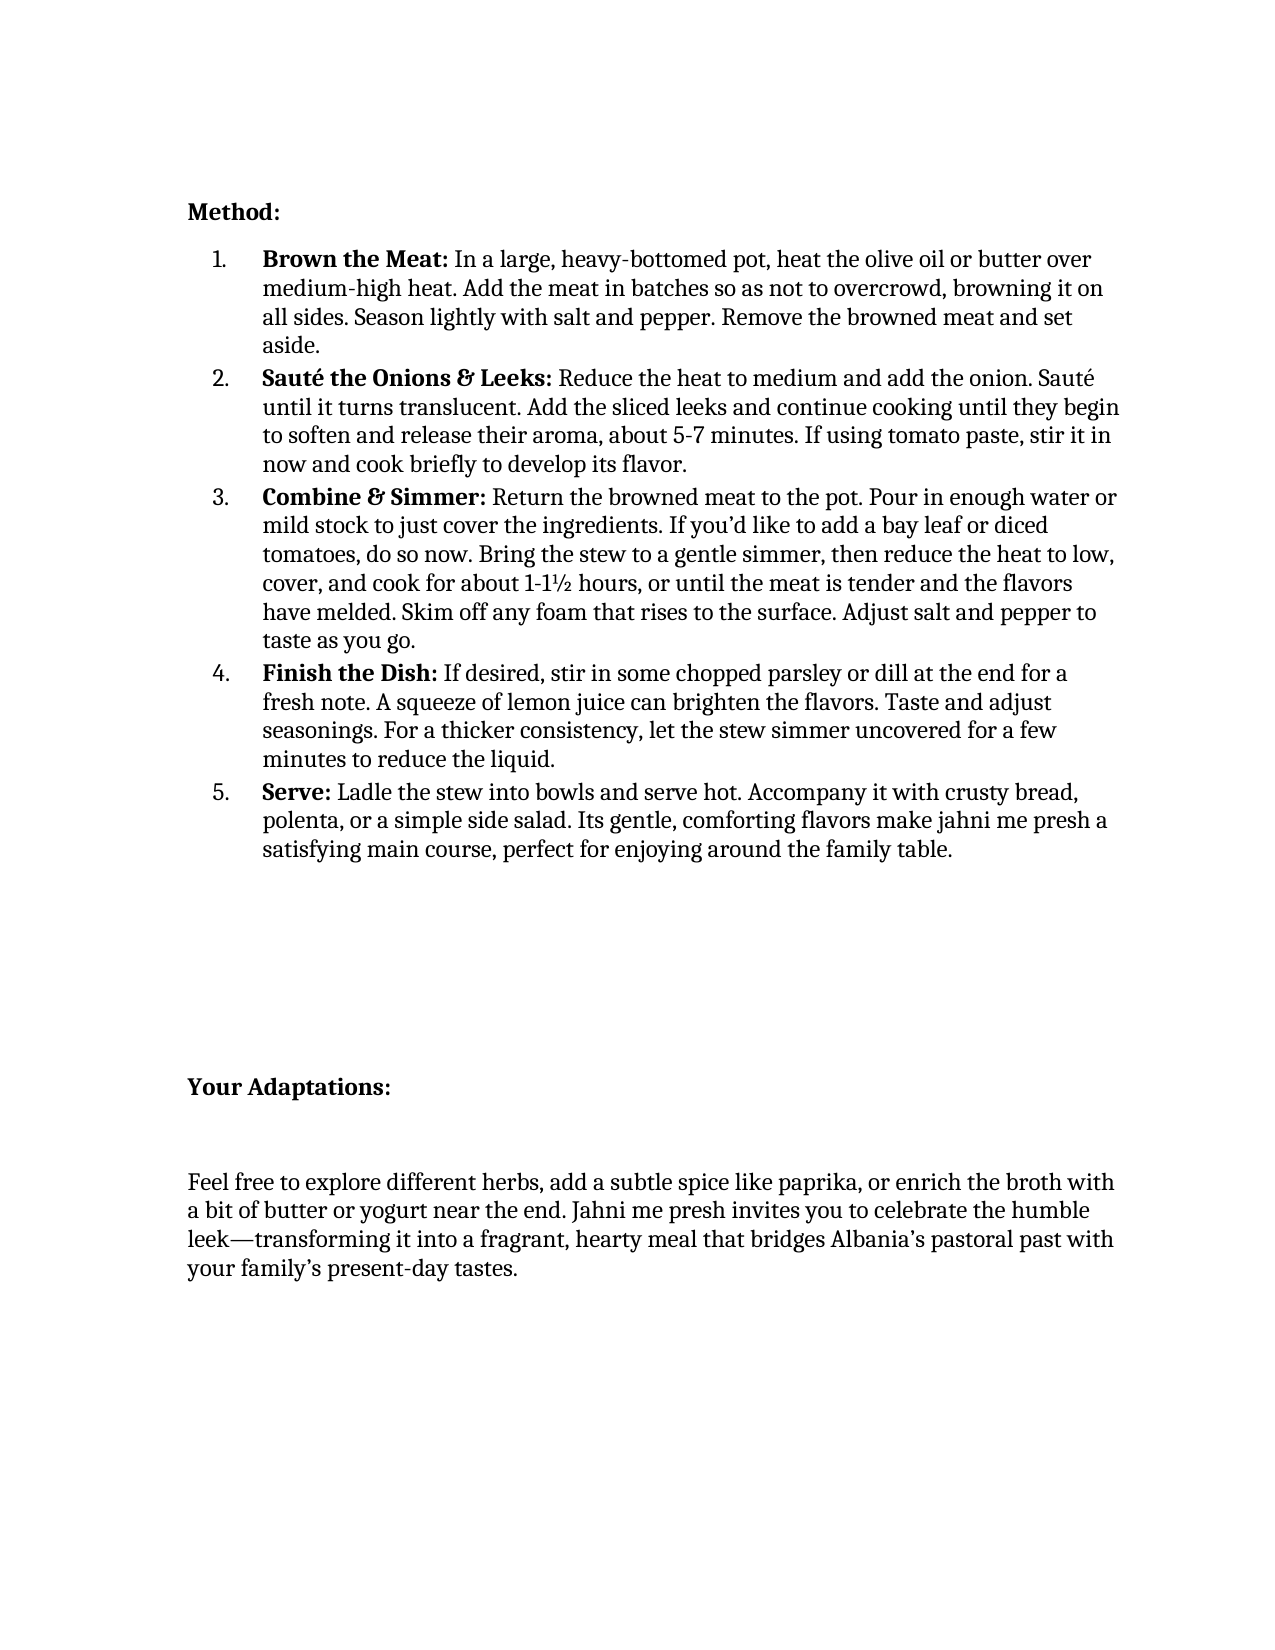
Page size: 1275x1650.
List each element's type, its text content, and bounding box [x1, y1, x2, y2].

text Method: [187, 197, 1125, 226]
list Finish the Dish: If desired, stir in some chopped parsley or dill at the end for a fresh note. A squeeze of lemon juice can brighten the flavors. Taste and adjust seasonings. For a thicker consistency, let the stew simmer uncovered for a few minutes to reduce the liquid. [212, 659, 1125, 774]
list Brown the Meat: In a large, heavy-bottomed pot, heat the olive oil or butter over medium-high heat. Add the meat in batches so as not to overcrowd, browning it on all sides. Season lightly with salt and pepper. Remove the browned meat and set aside. [212, 245, 1125, 360]
text Your Adaptations: [187, 1072, 1125, 1101]
text Feel free to explore different herbs, add a subtle spice like paprika, or enrich the broth with a bit of butter or yogurt near the end. Jahni me presh invites you to celebrate the humble leek—transforming it into a fragrant, hearty meal that bridges Albania’s pastoral past with your family’s present-day tastes. [187, 1167, 1125, 1282]
list Sauté the Onions & Leeks: Reduce the heat to medium and add the onion. Sauté until it turns translucent. Add the sliced leeks and continue cooking until they begin to soften and release their aroma, about 5-7 minutes. If using tomato paste, stir it in now and cook briefly to develop its flavor. [212, 364, 1125, 479]
list Serve: Ladle the stew into bowls and serve hot. Accompany it with crusty bread, polenta, or a simple side salad. Its gentle, comforting flavors make jahni me presh a satisfying main course, perfect for enjoying around the family table. [212, 777, 1125, 864]
list Combine & Simmer: Return the browned meat to the pot. Pour in enough water or mild stock to just cover the ingredients. If you’d like to add a bay leaf or diced tomatoes, do so now. Bring the stew to a gentle simmer, then reduce the heat to low, cover, and cook for about 1-1½ hours, or until the meat is tender and the flavors have melded. Skim off any foam that rises to the surface. Adjust salt and pepper to taste as you go. [212, 482, 1125, 655]
